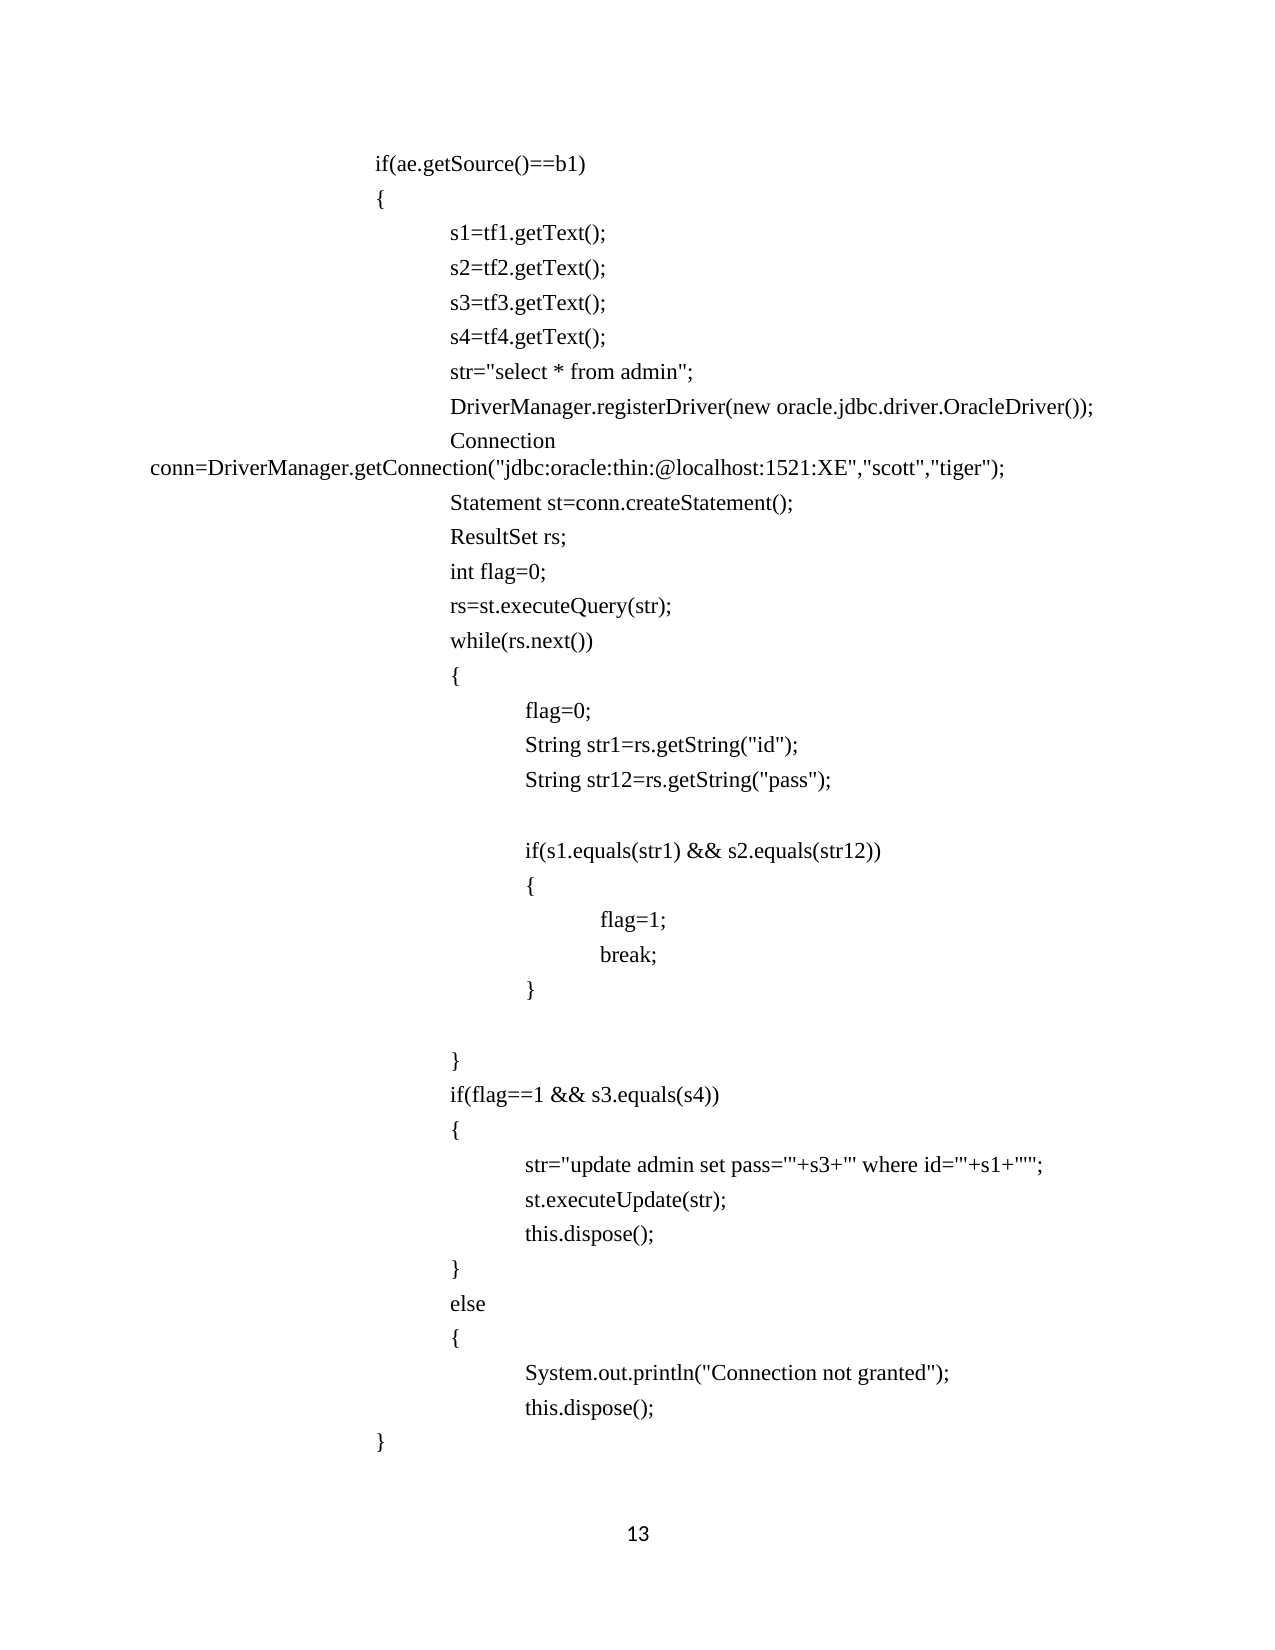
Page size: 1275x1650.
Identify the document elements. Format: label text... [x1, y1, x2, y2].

text } [150, 976, 1125, 1002]
text System.out.println("Connection not granted"); [150, 1359, 1125, 1385]
text break; [150, 941, 1125, 967]
text str="update admin set pass='"+s3+"' where id='"+s1+"'"; [150, 1151, 1125, 1177]
text if(flag==1 && s3.equals(s4)) [150, 1082, 1125, 1108]
text int flag=0; [150, 558, 1125, 584]
text { [150, 1324, 1125, 1351]
text String str1=rs.getString("id"); [150, 731, 1125, 758]
text s2=tf2.getText(); [150, 254, 1125, 280]
text } [150, 1428, 1125, 1455]
text else [150, 1290, 1125, 1316]
text } [150, 1255, 1125, 1281]
text String str12=rs.getString("pass"); [150, 766, 1125, 792]
text this.dispose(); [150, 1220, 1125, 1247]
text while(rs.next()) [150, 627, 1125, 654]
text this.dispose(); [150, 1394, 1125, 1420]
text { [150, 185, 1125, 211]
text { [150, 872, 1125, 898]
text if(ae.getSource()==b1) [150, 150, 1125, 176]
text } [150, 1047, 1125, 1073]
text flag=1; [150, 906, 1125, 933]
text s4=tf4.getText(); [150, 323, 1125, 350]
text flag=0; [150, 697, 1125, 723]
text s3=tf3.getText(); [150, 289, 1125, 315]
text st.executeUpdate(str); [150, 1186, 1125, 1212]
text ResultSet rs; [150, 523, 1125, 549]
text str="select * from admin"; [150, 358, 1125, 384]
text s1=tf1.getText(); [150, 219, 1125, 246]
text DriverManager.registerDriver(new oracle.jdbc.driver.OracleDriver()); [150, 393, 1125, 419]
text Connection conn=DriverManager.getConnection("jdbc:oracle:thin:@localhost:1521:XE","scott","tiger"); [150, 427, 1125, 480]
text if(s1.equals(str1) && s2.equals(str12)) [150, 837, 1125, 863]
text { [150, 1116, 1125, 1143]
text Statement st=conn.createStatement(); [150, 488, 1125, 515]
text { [150, 662, 1125, 688]
text rs=st.executeQuery(str); [150, 593, 1125, 619]
